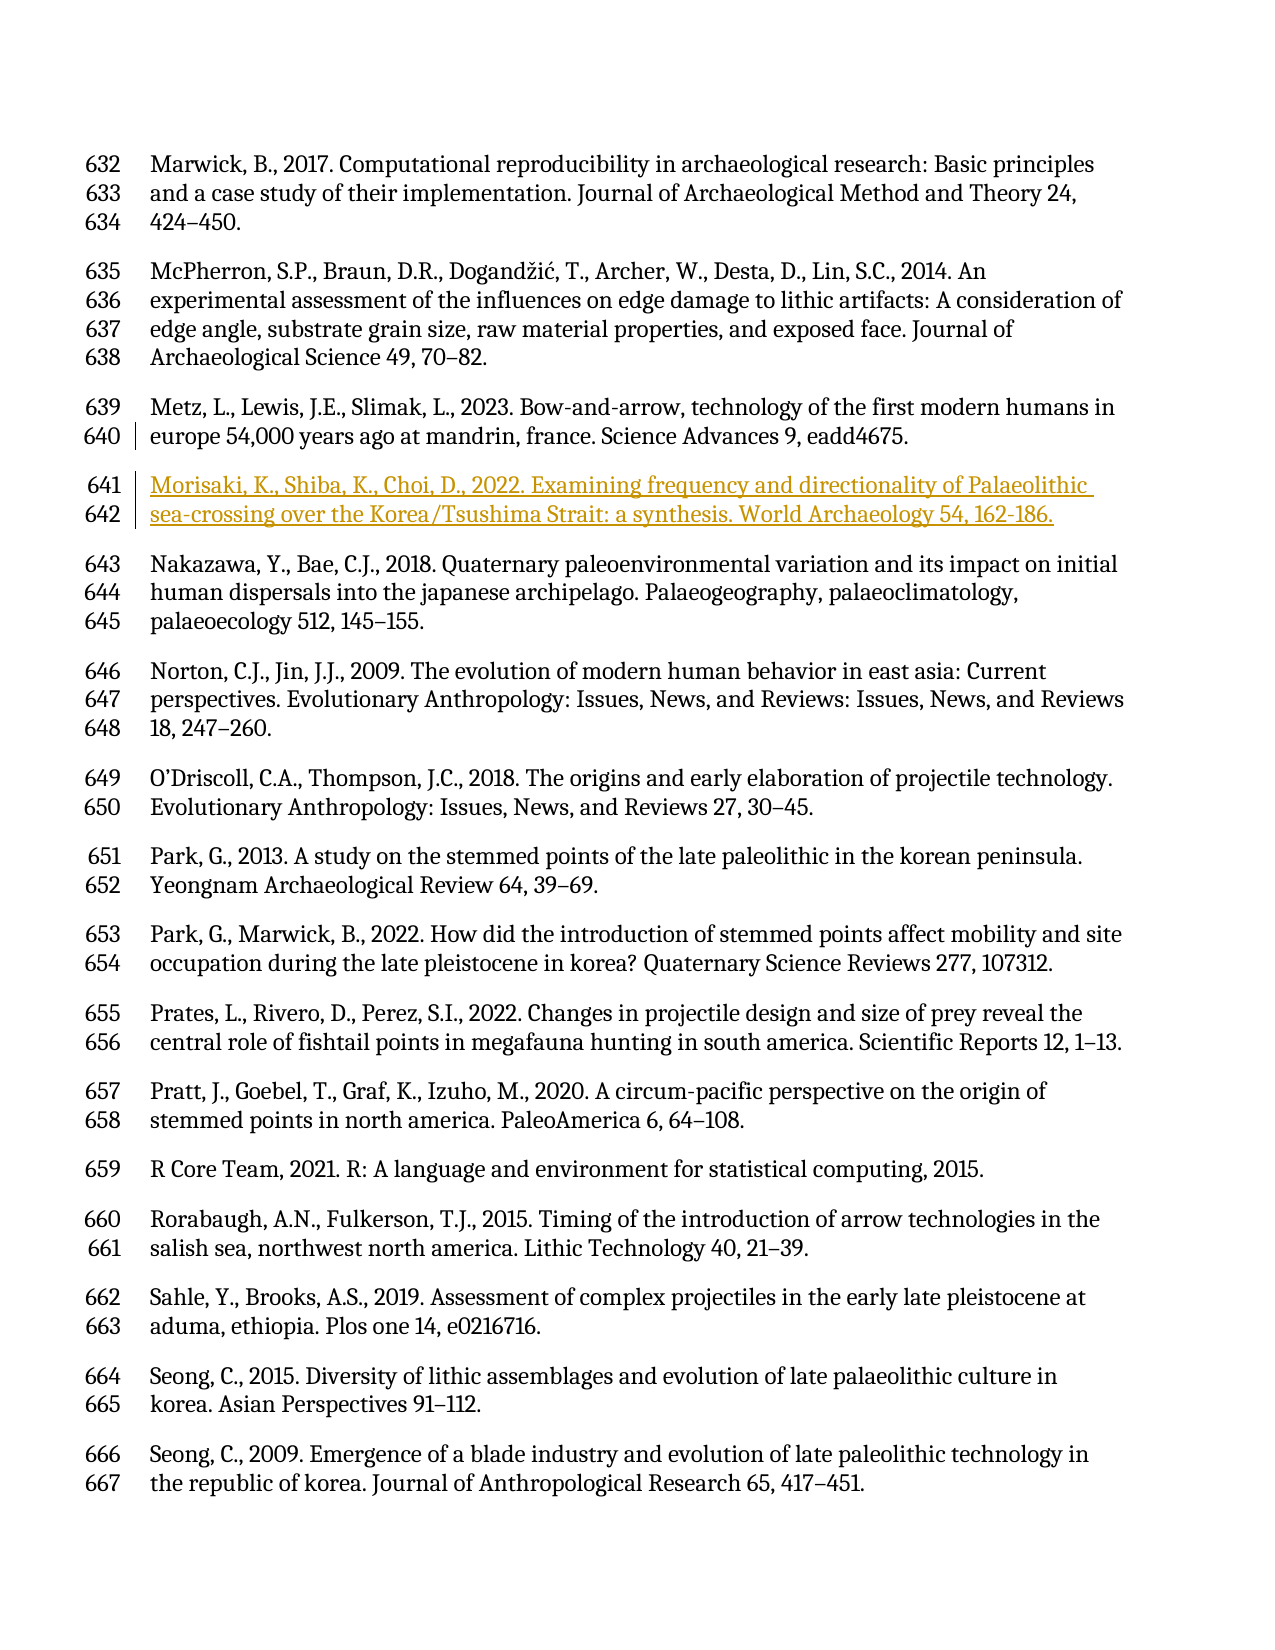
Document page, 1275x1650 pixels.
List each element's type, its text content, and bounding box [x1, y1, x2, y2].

text Nakazawa, Y., Bae, C.J., 2018. Quaternary paleoenvironmental variation and its impact on initial human dispersals into the japanese archipelago. Palaeogeography, palaeoclimatology, palaeoecology 512, 145–155. [150, 549, 1125, 636]
text McPherron, S.P., Braun, D.R., Dogandžić, T., Archer, W., Desta, D., Lin, S.C., 2014. An experimental assessment of the influences on edge damage to lithic artifacts: A consideration of edge angle, substrate grain size, raw material properties, and exposed face. Journal of Archaeological Science 49, 70–82. [150, 257, 1125, 372]
text R Core Team, 2021. R: A language and environment for statistical computing, 2015. [150, 1155, 1125, 1184]
text Seong, C., 2009. Emergence of a blade industry and evolution of late paleolithic technology in the republic of korea. Journal of Anthropological Research 65, 417–451. [150, 1440, 1125, 1497]
text Seong, C., 2015. Diversity of lithic assemblages and evolution of late palaeolithic culture in korea. Asian Perspectives 91–112. [150, 1362, 1125, 1419]
text Park, G., Marwick, B., 2022. How did the introduction of stemmed points affect mobility and site occupation during the late pleistocene in korea? Quaternary Science Reviews 277, 107312. [150, 920, 1125, 978]
text Pratt, J., Goebel, T., Graf, K., Izuho, M., 2020. A circum-pacific perspective on the origin of stemmed points in north america. PaleoAmerica 6, 64–108. [150, 1077, 1125, 1134]
text O’Driscoll, C.A., Thompson, J.C., 2018. The origins and early elaboration of projectile technology. Evolutionary Anthropology: Issues, News, and Reviews 27, 30–45. [150, 764, 1125, 821]
text Norton, C.J., Jin, J.J., 2009. The evolution of modern human behavior in east asia: Current perspectives. Evolutionary Anthropology: Issues, News, and Reviews: Issues, News, and Reviews 18, 247–260. [150, 657, 1125, 743]
text Rorabaugh, A.N., Fulkerson, T.J., 2015. Timing of the introduction of arrow technologies in the salish sea, northwest north america. Lithic Technology 40, 21–39. [150, 1205, 1125, 1262]
text Park, G., 2013. A study on the stemmed points of the late paleolithic in the korean peninsula. Yeongnam Archaeological Review 64, 39–69. [150, 842, 1125, 899]
text Sahle, Y., Brooks, A.S., 2019. Assessment of complex projectiles in the early late pleistocene at aduma, ethiopia. Plos one 14, e0216716. [150, 1283, 1125, 1341]
text Metz, L., Lewis, J.E., Slimak, L., 2023. Bow-and-arrow, technology of the first modern humans in europe 54,000 years ago at mandrin, france. Science Advances 9, eadd4675. [150, 393, 1125, 450]
text Prates, L., Rivero, D., Perez, S.I., 2022. Changes in projectile design and size of prey reveal the central role of fishtail points in megafauna hunting in south america. Scientific Reports 12, 1–13. [150, 999, 1125, 1056]
text Marwick, B., 2017. Computational reproducibility in archaeological research: Basic principles and a case study of their implementation. Journal of Archaeological Method and Theory 24, 424–450. [150, 150, 1125, 236]
